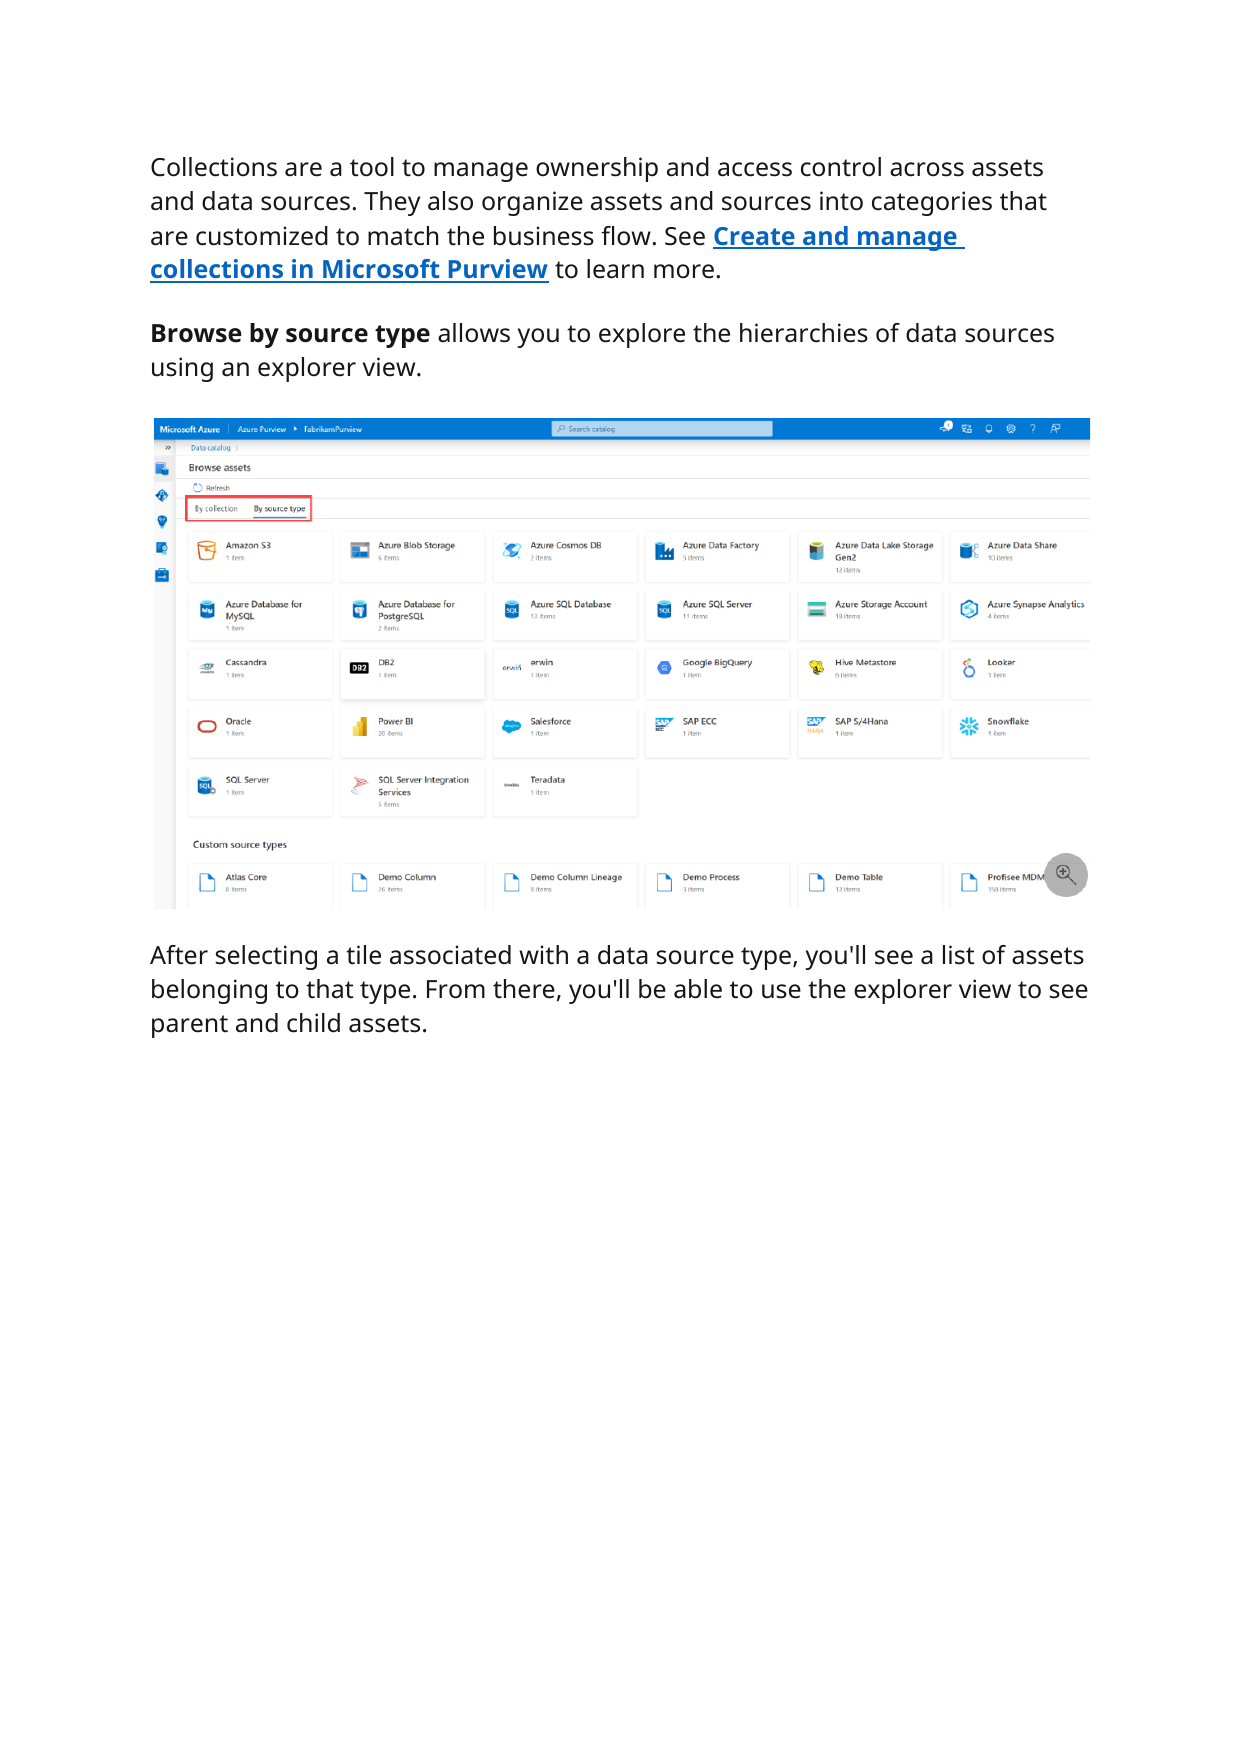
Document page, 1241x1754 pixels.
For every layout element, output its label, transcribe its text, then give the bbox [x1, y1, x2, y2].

text Browse by source type allows you to explore the hierarchies of data sources using an explorer view. [150, 315, 1090, 383]
picture [150, 412, 1091, 909]
text Collections are a tool to manage ownership and access control across assets and data sources. They also organize assets and sources into categories that are customized to match the business flow. See Create and manage collections in Microsoft Purview to learn more. [150, 150, 1090, 286]
text After selecting a tile associated with a data source type, you'll see a list of assets belonging to that type. From there, you'll be able to use the explorer view to see parent and child assets. [150, 938, 1090, 1040]
